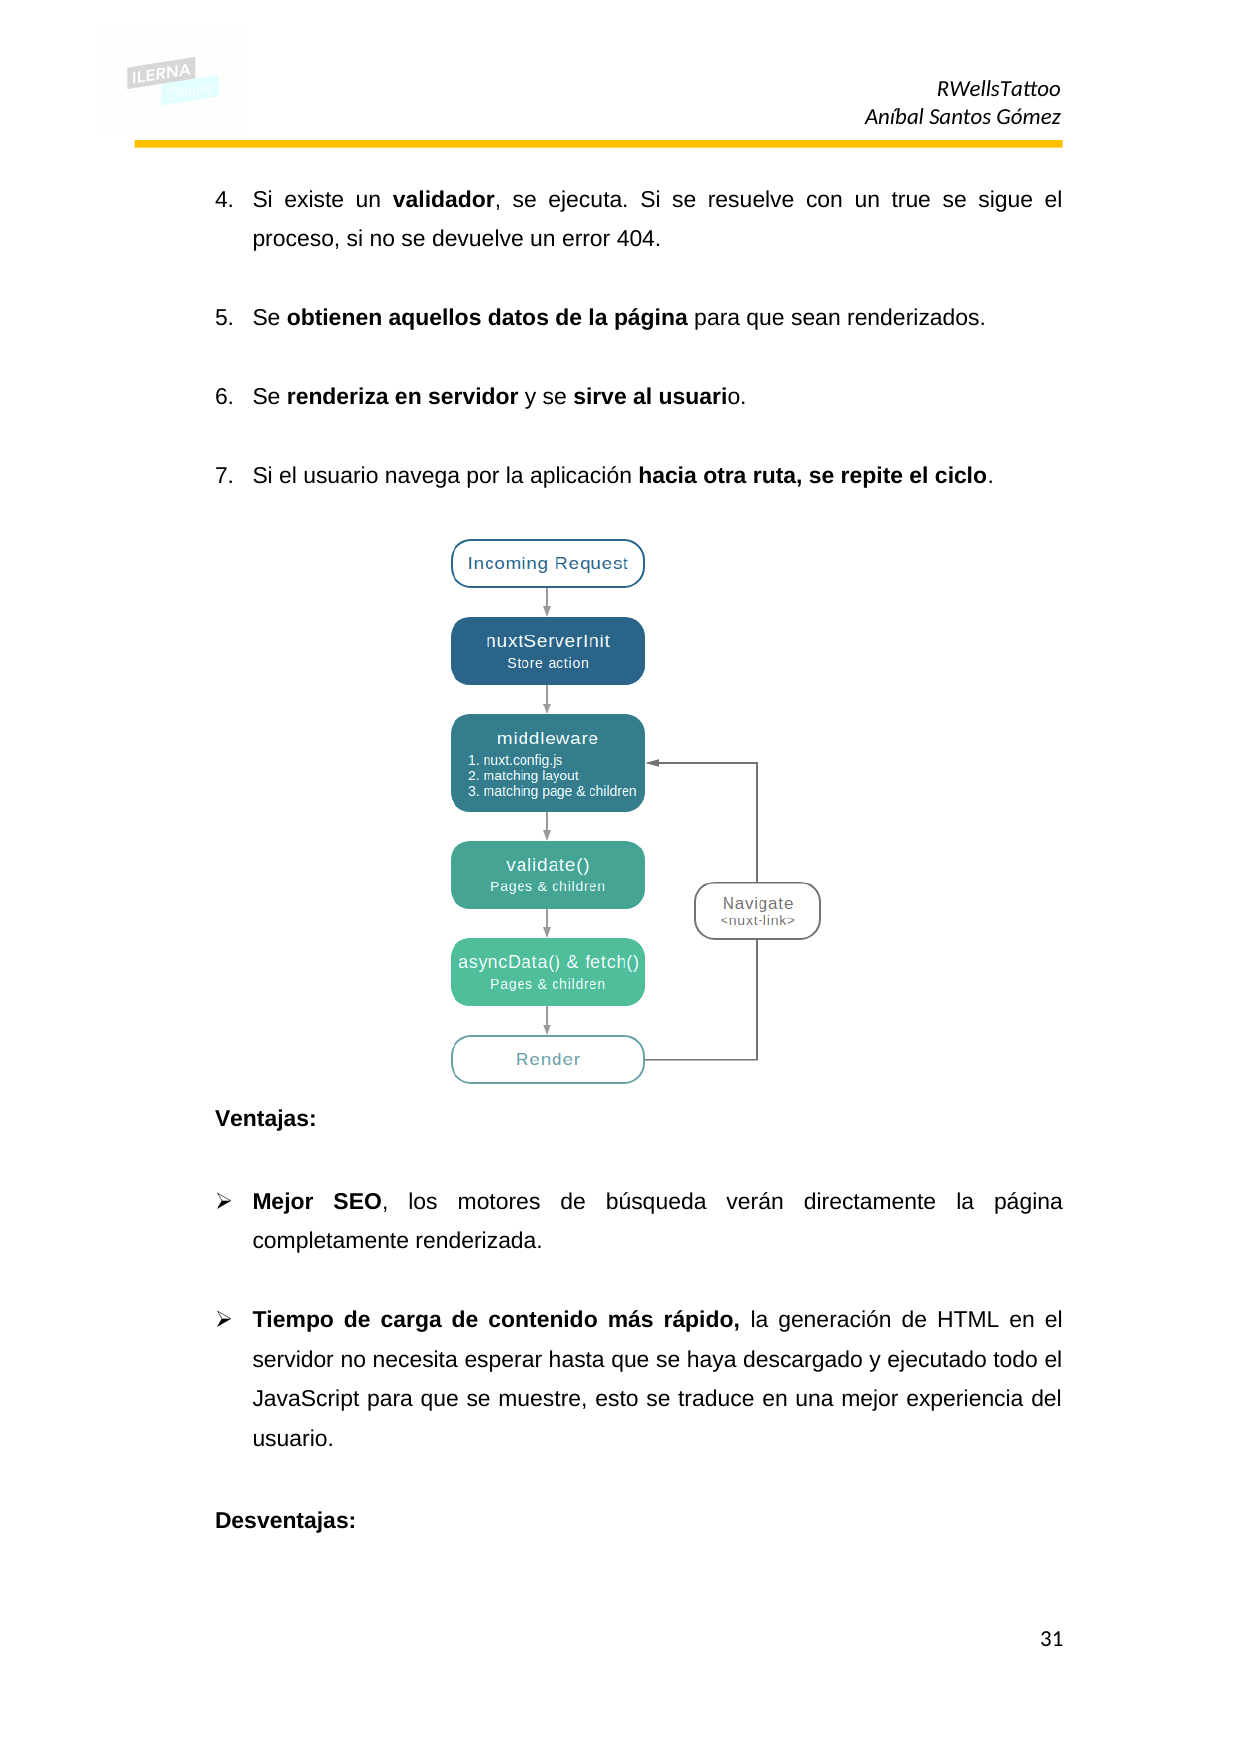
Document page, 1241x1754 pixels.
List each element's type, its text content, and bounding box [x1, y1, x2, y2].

text Ventajas: [215, 1105, 1063, 1132]
list Tiempo de carga de contenido más rápido, la generación de HTML en el servidor no necesita esperar hasta que se haya descargado y ejecutado todo el JavaScript para que se muestre, esto se traduce en una mejor experiencia del usuario. [215, 1306, 1063, 1451]
picture [420, 529, 826, 1091]
list Si existe un validador, se ejecuta. Si se resuelve con un true se sigue el proceso, si no se devuelve un error 404. [215, 186, 1063, 252]
list Se renderiza en servidor y se sirve al usuario. [215, 383, 1063, 409]
list Se obtienen aquellos datos de la página para que sean renderizados. [215, 304, 1063, 331]
list Si el usuario navega por la aplicación hacia otra ruta, se repite el ciclo. [215, 462, 1063, 488]
text Desventajas: [215, 1507, 1063, 1534]
list Mejor SEO, los motores de búsqueda verán directamente la página completamente renderizada. [215, 1188, 1063, 1254]
